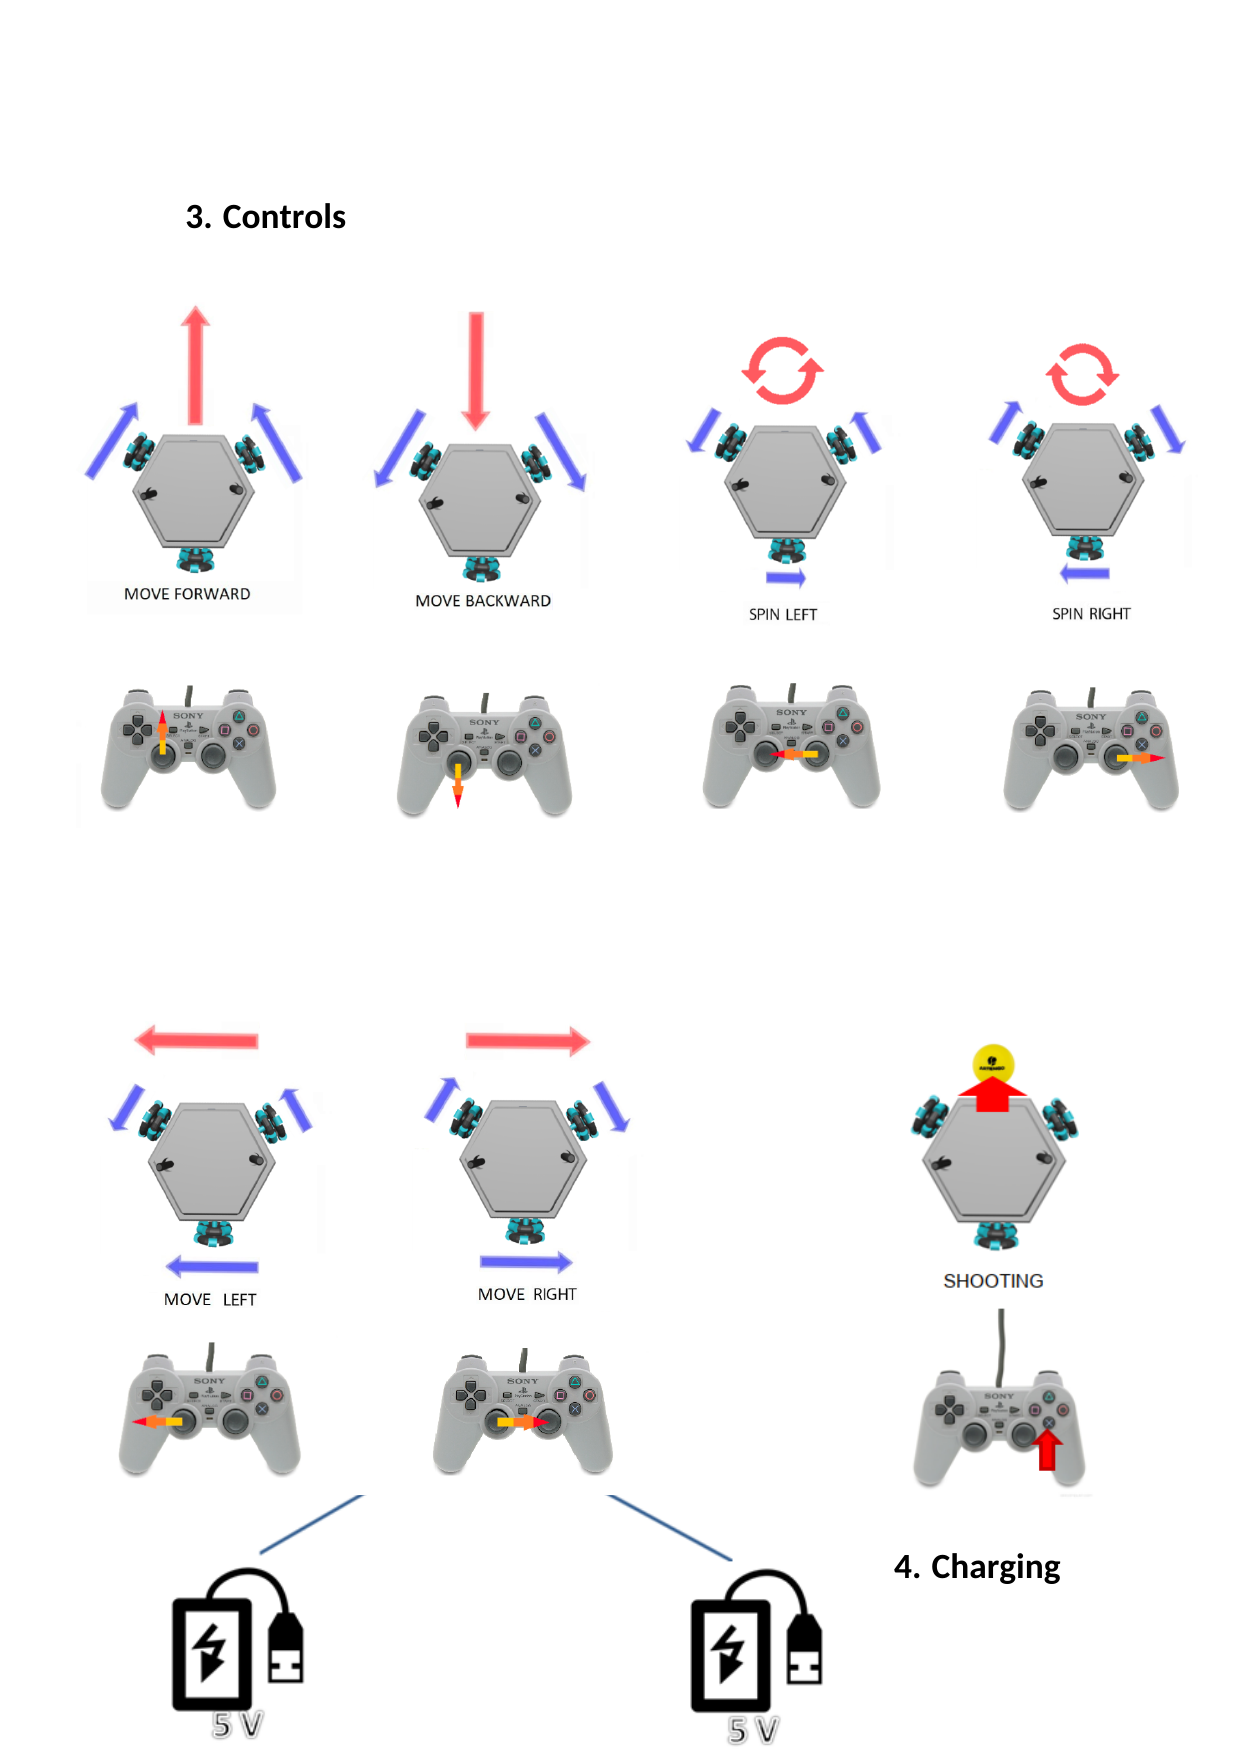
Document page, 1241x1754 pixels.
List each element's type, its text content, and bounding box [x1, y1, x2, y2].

list Charging [838, 1544, 1093, 1587]
picture [878, 1023, 1099, 1508]
picture [70, 279, 1241, 873]
picture [55, 1002, 838, 1752]
list Controls [185, 194, 1093, 238]
